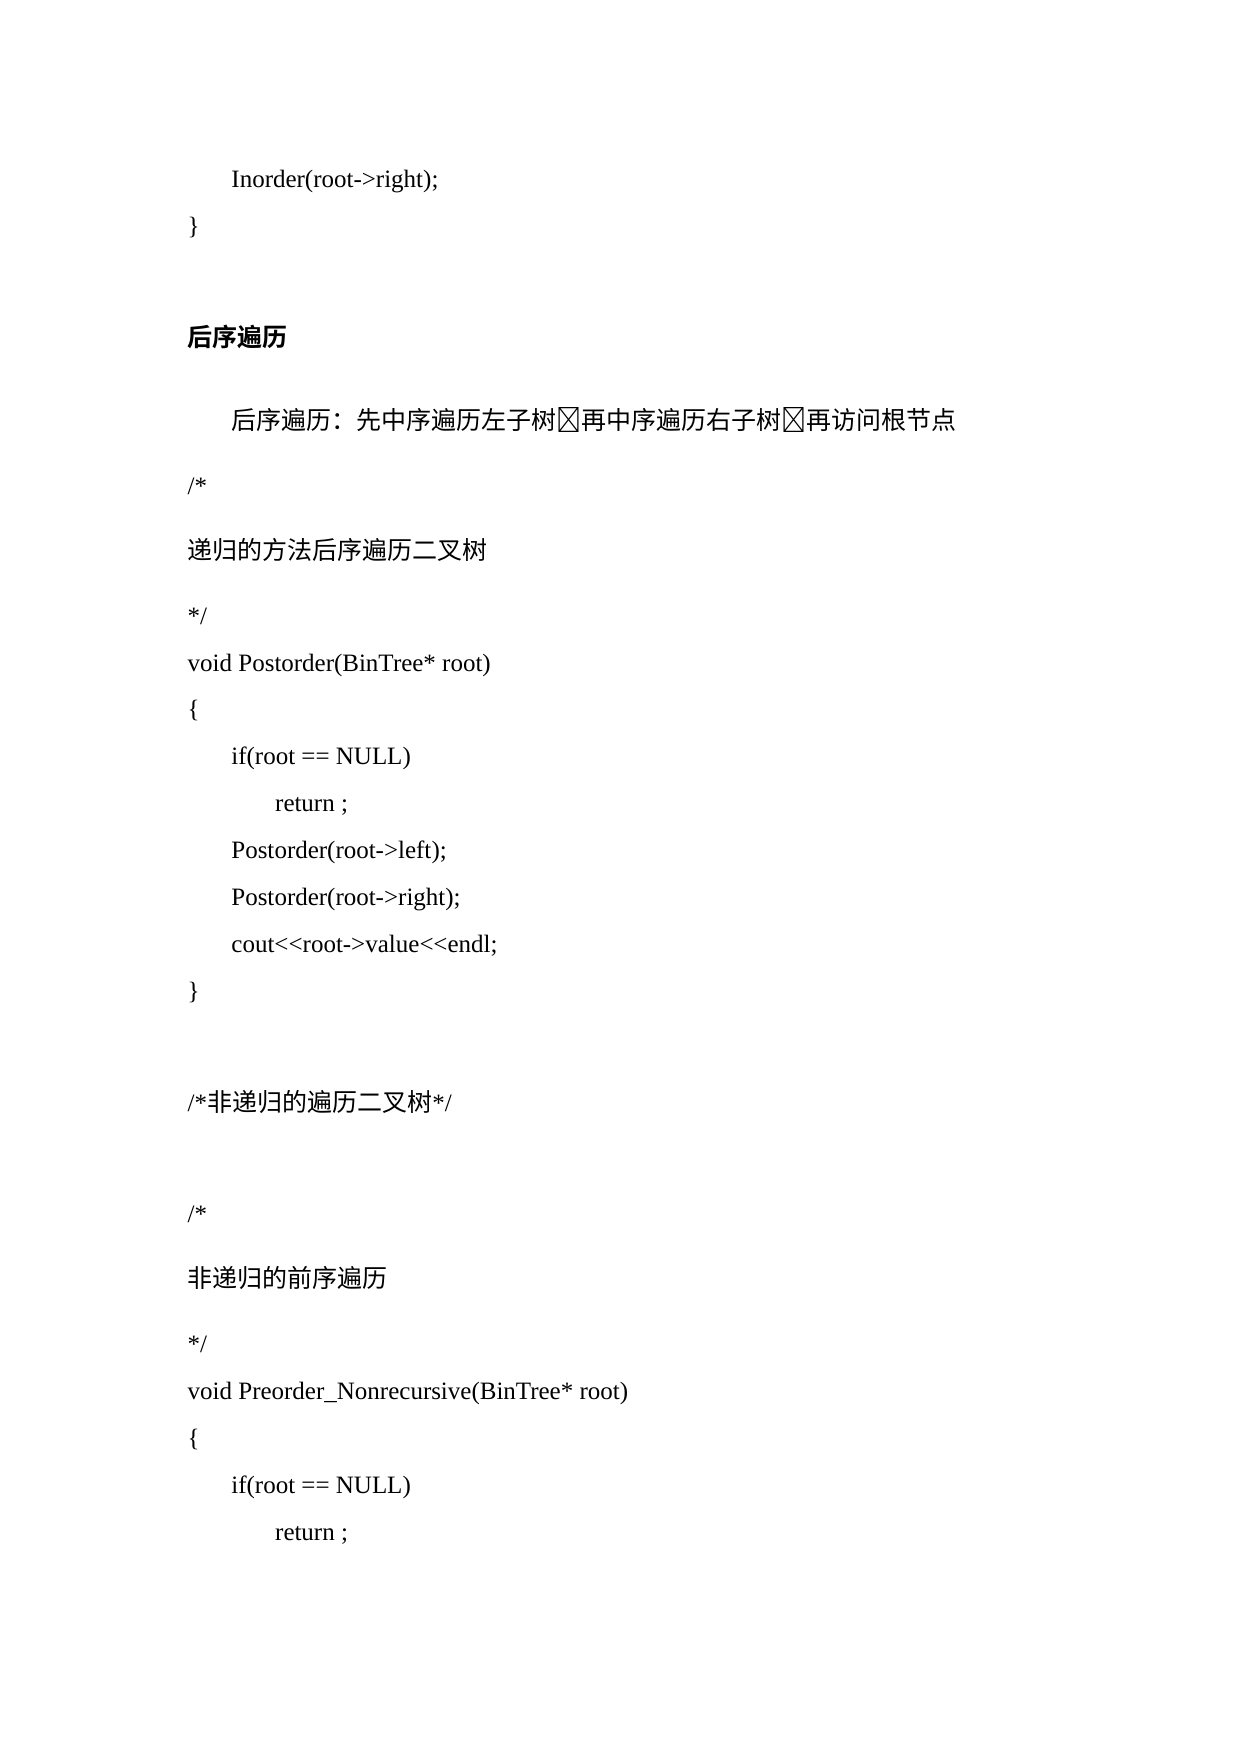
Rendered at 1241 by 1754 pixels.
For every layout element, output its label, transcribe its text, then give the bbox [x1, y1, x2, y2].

text cout<<root->value<<endl; [187, 927, 1053, 959]
text { [187, 693, 1053, 725]
text /* [187, 1198, 1053, 1230]
text void Postorder(BinTree* root) [187, 646, 1053, 678]
subtitle 后序遍历 [187, 303, 1053, 368]
text 非递归的前序遍历 [187, 1244, 1053, 1309]
text /*非递归的遍历二叉树*/ [187, 1068, 1053, 1133]
text Postorder(root->left); [187, 833, 1053, 866]
text if(root == NULL) [187, 1468, 1053, 1501]
text } [187, 209, 1053, 241]
text /* [187, 469, 1053, 501]
text */ [187, 1328, 1053, 1360]
text { [187, 1421, 1053, 1454]
text */ [187, 599, 1053, 631]
text Postorder(root->right); [187, 880, 1053, 913]
text void Preorder_Nonrecursive(BinTree* root) [187, 1374, 1053, 1407]
text Inorder(root->right); [187, 162, 1053, 194]
text if(root == NULL) [187, 739, 1053, 772]
text return ; [187, 786, 1053, 819]
text 递归的方法后序遍历二叉树 [187, 516, 1053, 581]
text return ; [187, 1515, 1053, 1548]
text } [187, 974, 1053, 1006]
text 后序遍历：先中序遍历左子树再中序遍历右子树再访问根节点 [187, 386, 1053, 451]
